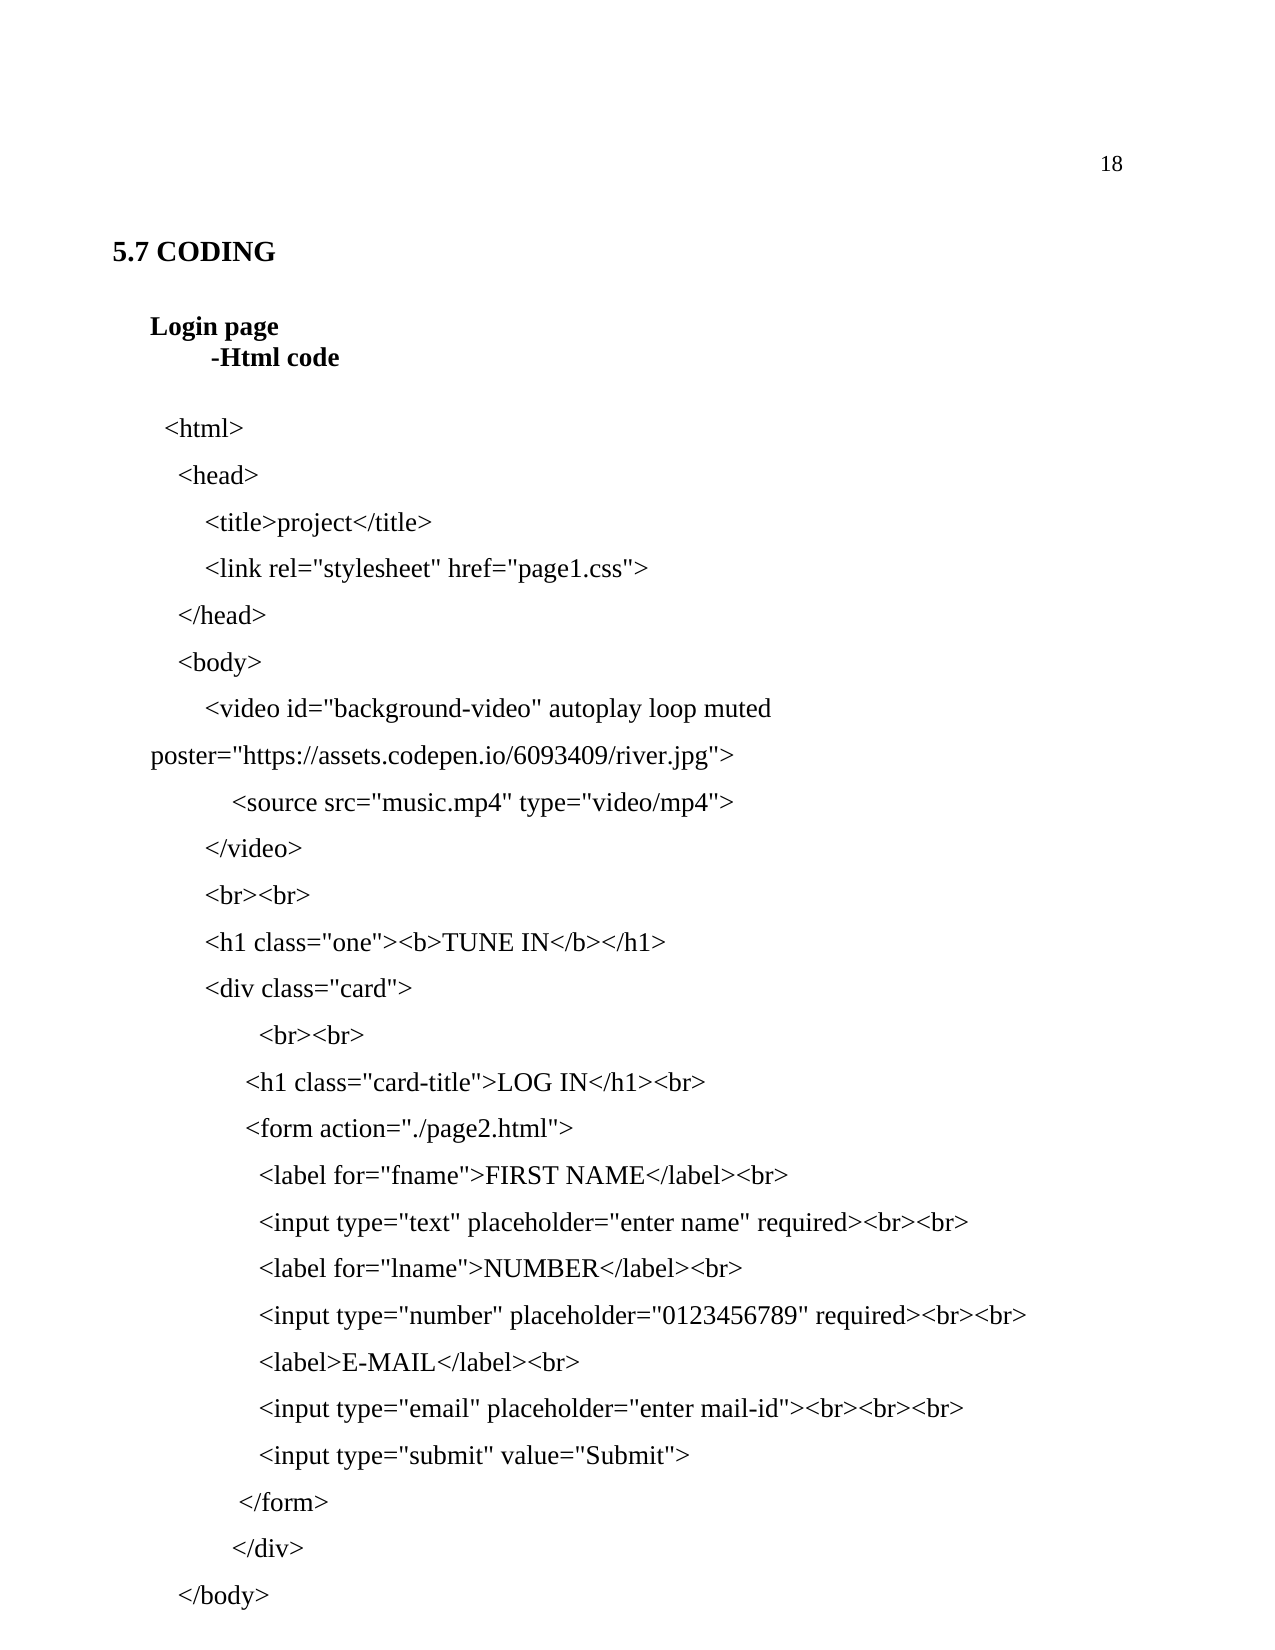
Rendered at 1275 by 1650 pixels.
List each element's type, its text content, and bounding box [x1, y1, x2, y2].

text <br><br> [150, 1019, 1125, 1050]
text <label for="lname">NUMBER</label><br> [150, 1253, 1125, 1284]
text <body> [150, 646, 1125, 677]
text <head> [150, 459, 1125, 490]
text <title>project</title> [150, 506, 1125, 537]
text <input type="number" placeholder="0123456789" required><br><br> [150, 1299, 1125, 1330]
text <form action="./page2.html"> [150, 1113, 1125, 1144]
subtitle -Html code [150, 341, 1164, 372]
text <input type="submit" value="Submit"> [150, 1439, 1125, 1470]
text </head> [150, 599, 1125, 630]
text </video> [150, 833, 1125, 864]
text <label for="fname">FIRST NAME</label><br> [150, 1159, 1125, 1190]
text <br><br> [150, 879, 1125, 910]
text <div class="card"> [150, 973, 1125, 1004]
subtitle 5.7 CODING [112, 234, 1164, 268]
text <h1 class="card-title">LOG IN</h1><br> [150, 1066, 1125, 1097]
text <video id="background-video" autoplay loop muted poster="https://assets.codepen.io/6093409/river.jpg"> [150, 693, 1125, 770]
subtitle Login page [150, 310, 1164, 341]
text </form> [150, 1486, 1125, 1517]
text <label>E-MAIL</label><br> [150, 1346, 1125, 1377]
text <html> [150, 413, 1125, 444]
text <input type="text" placeholder="enter name" required><br><br> [150, 1206, 1125, 1237]
text <source src="music.mp4" type="video/mp4"> [150, 786, 1125, 817]
text <h1 class="one"><b>TUNE IN</b></h1> [150, 926, 1125, 957]
text </div> [150, 1533, 1125, 1564]
text <link rel="stylesheet" href="page1.css"> [150, 553, 1125, 584]
text <input type="email" placeholder="enter mail-id"><br><br><br> [150, 1393, 1125, 1424]
text </body> [150, 1579, 1125, 1610]
